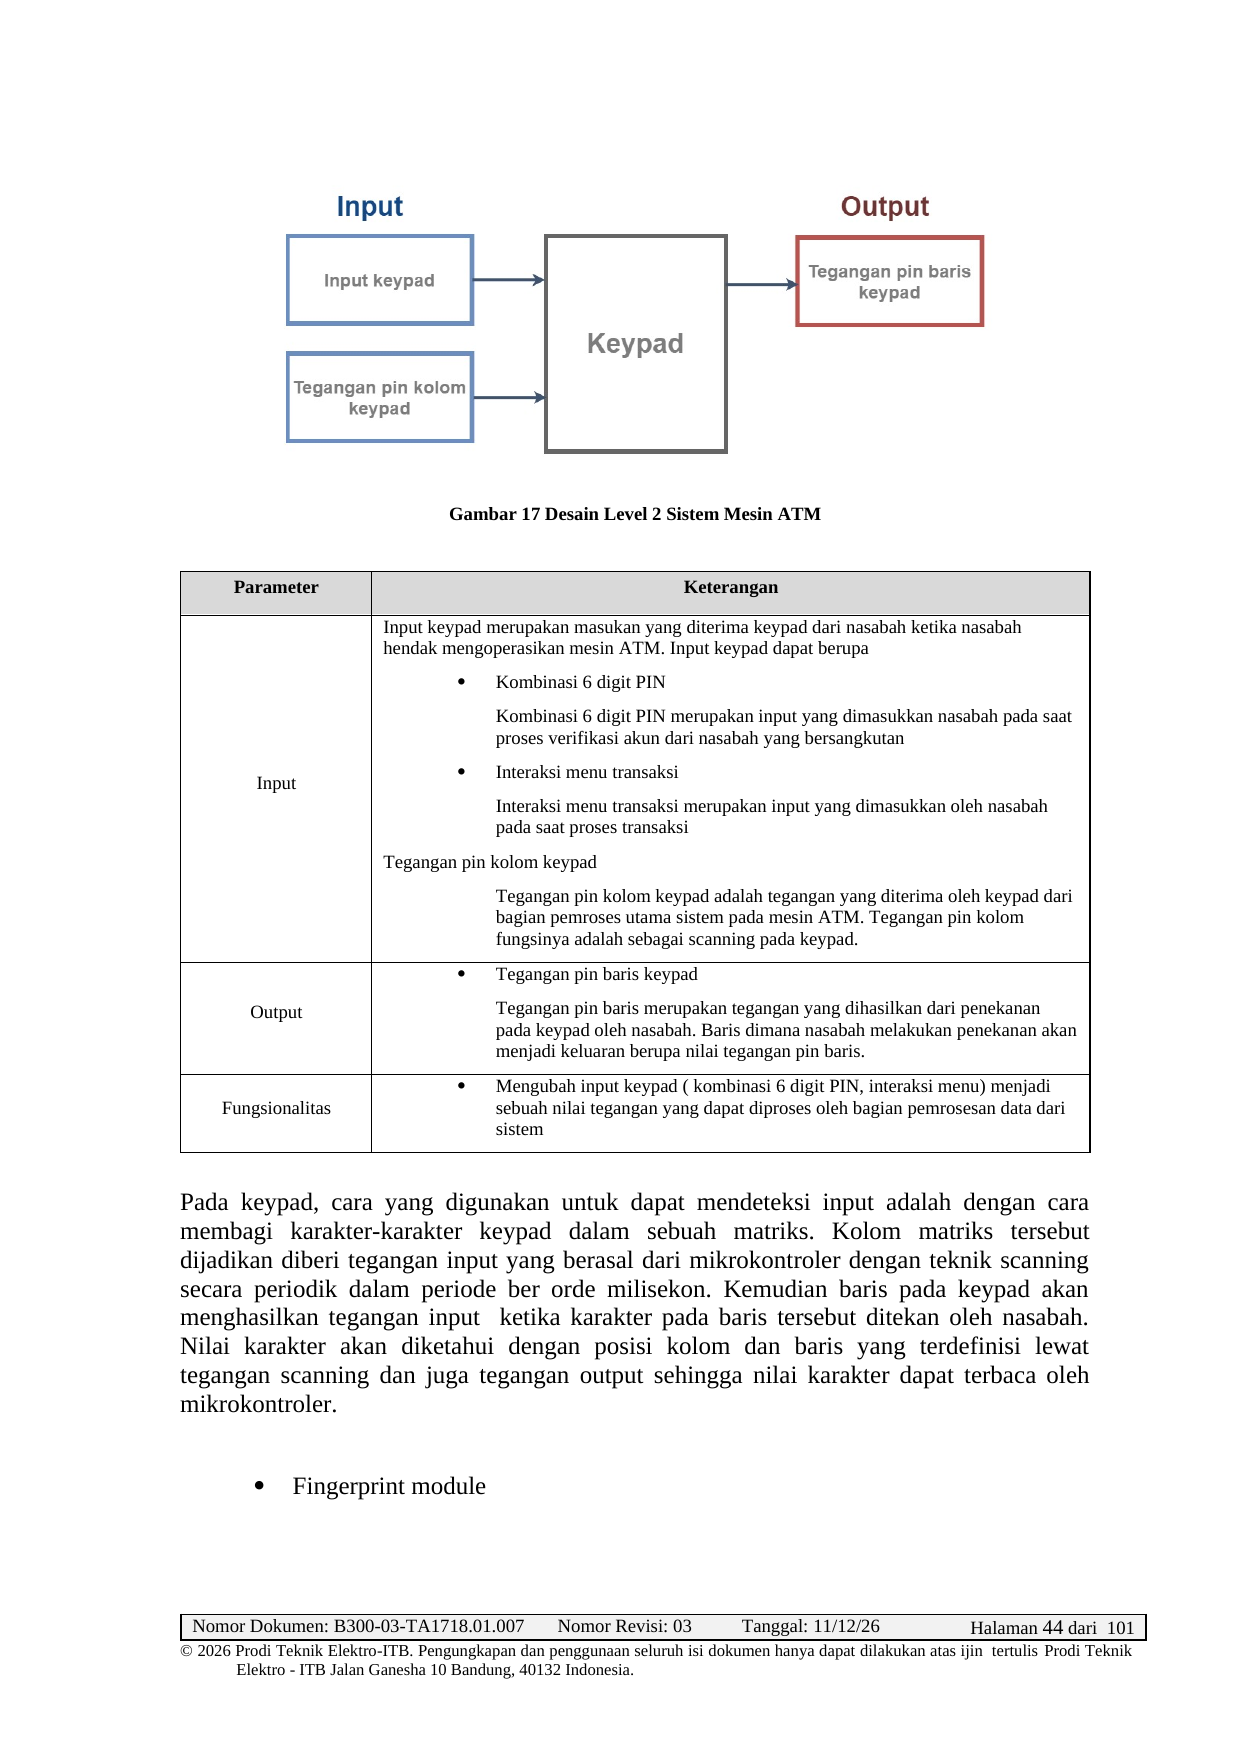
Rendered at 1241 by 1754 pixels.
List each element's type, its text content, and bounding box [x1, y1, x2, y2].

table_cell Fungsionalitas [181, 1075, 371, 1152]
table_header Parameter [181, 572, 371, 614]
table_cell Output [181, 963, 371, 1074]
table_cell Tegangan pin baris keypad Tegangan pin baris merupakan tegangan yang dihasilkan dari penekanan pada keypad oleh nasabah. Baris dimana nasabah melakukan penekanan akan menjadi keluaran berupa nilai tegangan pin baris. [372, 963, 1089, 1074]
list Fingerprint module [255, 1471, 1090, 1500]
table_cell Mengubah input keypad ( kombinasi 6 digit PIN, interaksi menu) menjadi sebuah nilai tegangan yang dapat diproses oleh bagian pemrosesan data dari sistem [372, 1075, 1089, 1152]
table_cell Input [181, 616, 371, 962]
text Gambar 17 Desain Level 2 Sistem Mesin ATM [180, 503, 1090, 524]
text Pada keypad, cara yang digunakan untuk dapat mendeteksi input adalah dengan cara membagi karakter-karakter keypad dalam sebuah matriks. Kolom matriks tersebut dijadikan diberi tegangan input yang berasal dari mikrokontroler dengan teknik scanning secara periodik dalam periode ber orde milisekon. Kemudian baris pada keypad akan menghasilkan tegangan input ketika karakter pada baris tersebut ditekan oleh nasabah. Nilai karakter akan diketahui dengan posisi kolom dan baris yang terdefinisi lewat tegangan scanning dan juga tegangan output sehingga nilai karakter dapat terbaca oleh mikrokontroler. [180, 1187, 1090, 1417]
table_cell Input keypad merupakan masukan yang diterima keypad dari nasabah ketika nasabah hendak mengoperasikan mesin ATM. Input keypad dapat berupa Kombinasi 6 digit PIN Kombinasi 6 digit PIN merupakan input yang dimasukkan nasabah pada saat proses verifikasi akun dari nasabah yang bersangkutan Interaksi menu transaksi Interaksi menu transaksi merupakan input yang dimasukkan oleh nasabah pada saat proses transaksi Tegangan pin kolom keypad Tegangan pin kolom keypad adalah tegangan yang diterima oleh keypad dari bagian pemroses utama sistem pada mesin ATM. Tegangan pin kolom fungsinya adalah sebagai scanning pada keypad. [372, 616, 1089, 962]
table_header Keterangan [372, 572, 1089, 614]
picture [248, 150, 1022, 491]
